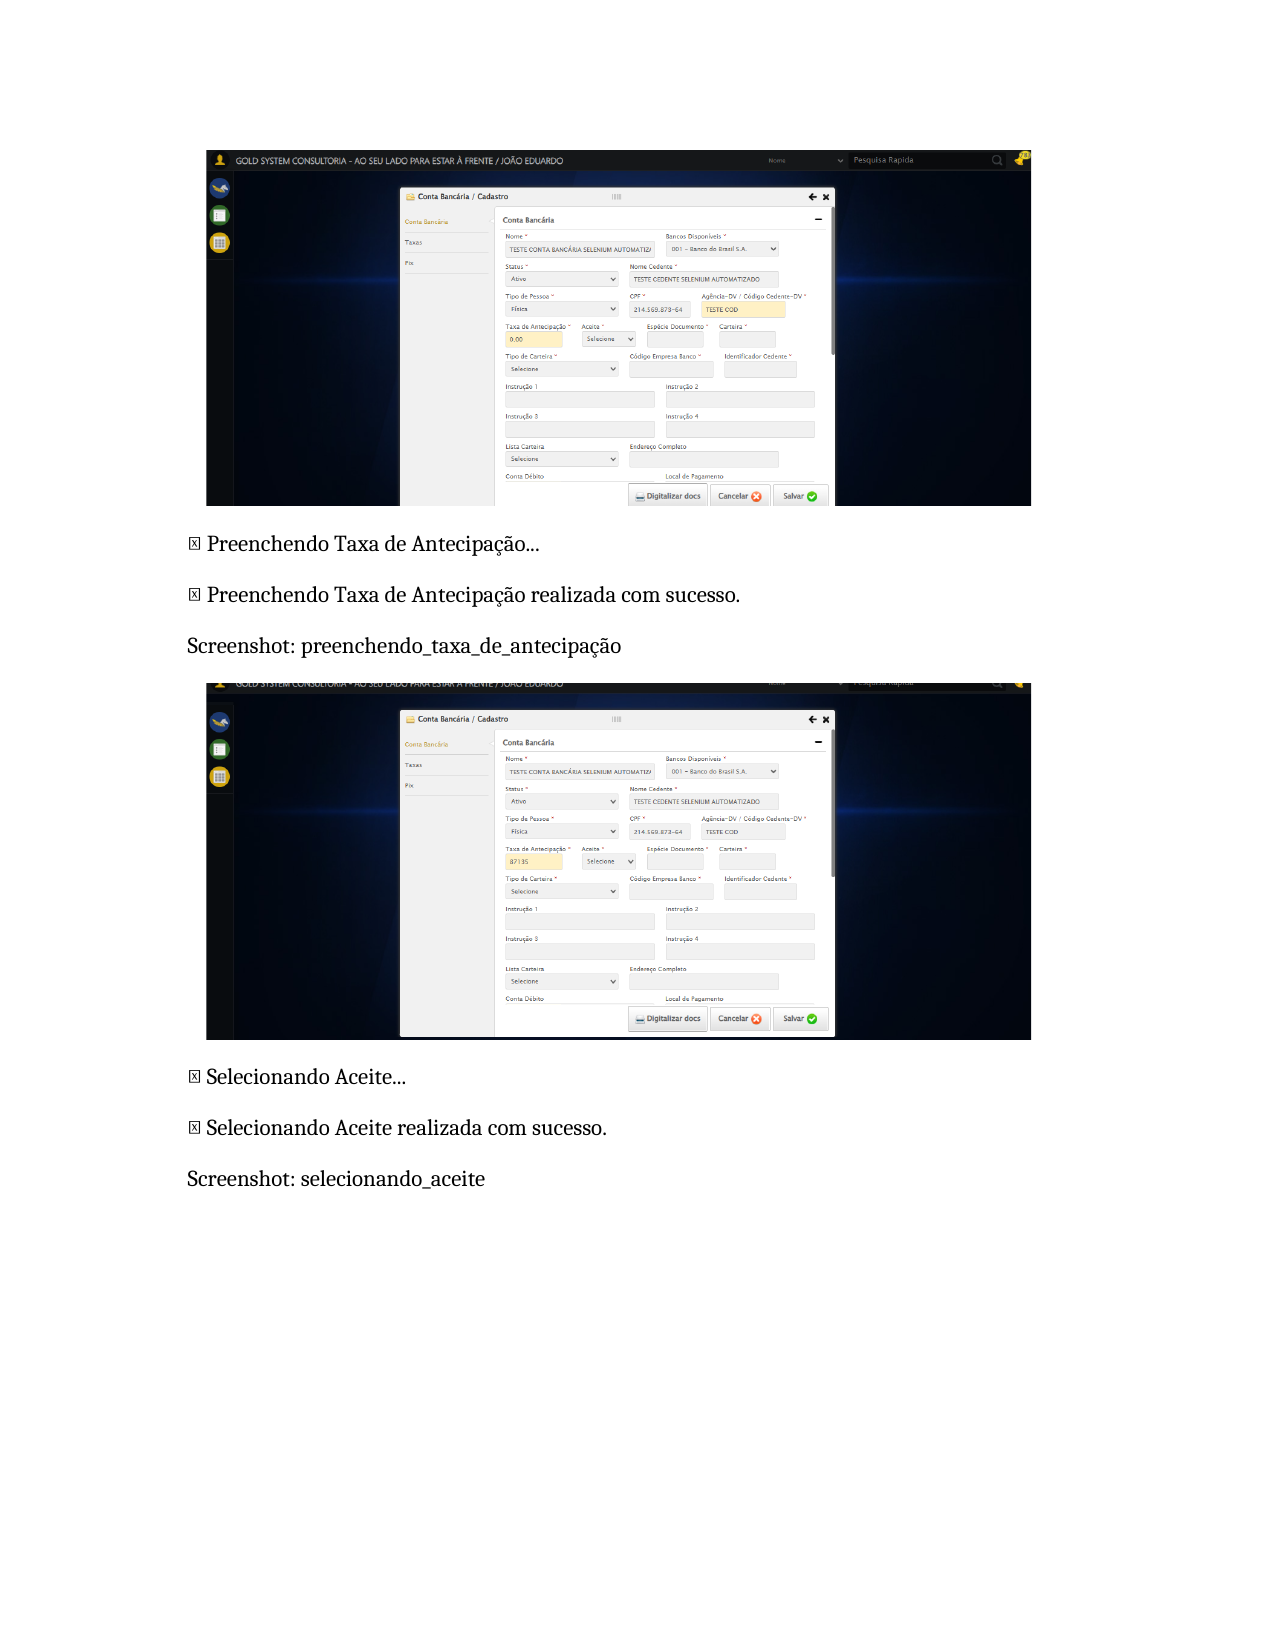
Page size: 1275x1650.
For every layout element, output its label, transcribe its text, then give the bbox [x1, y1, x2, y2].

text ✅ Preenchendo Taxa de Antecipação realizada com sucesso. [187, 581, 1087, 608]
text 🔄 Preenchendo Taxa de Antecipação... [187, 530, 1087, 557]
text ✅ Selecionando Aceite realizada com sucesso. [187, 1115, 1087, 1141]
text Screenshot: selecionando_aceite [187, 1166, 1087, 1192]
text 🔄 Selecionando Aceite... [187, 1064, 1087, 1090]
picture [206, 683, 1032, 1040]
picture [206, 150, 1032, 506]
text Screenshot: preenchendo_taxa_de_antecipação [187, 632, 1087, 659]
